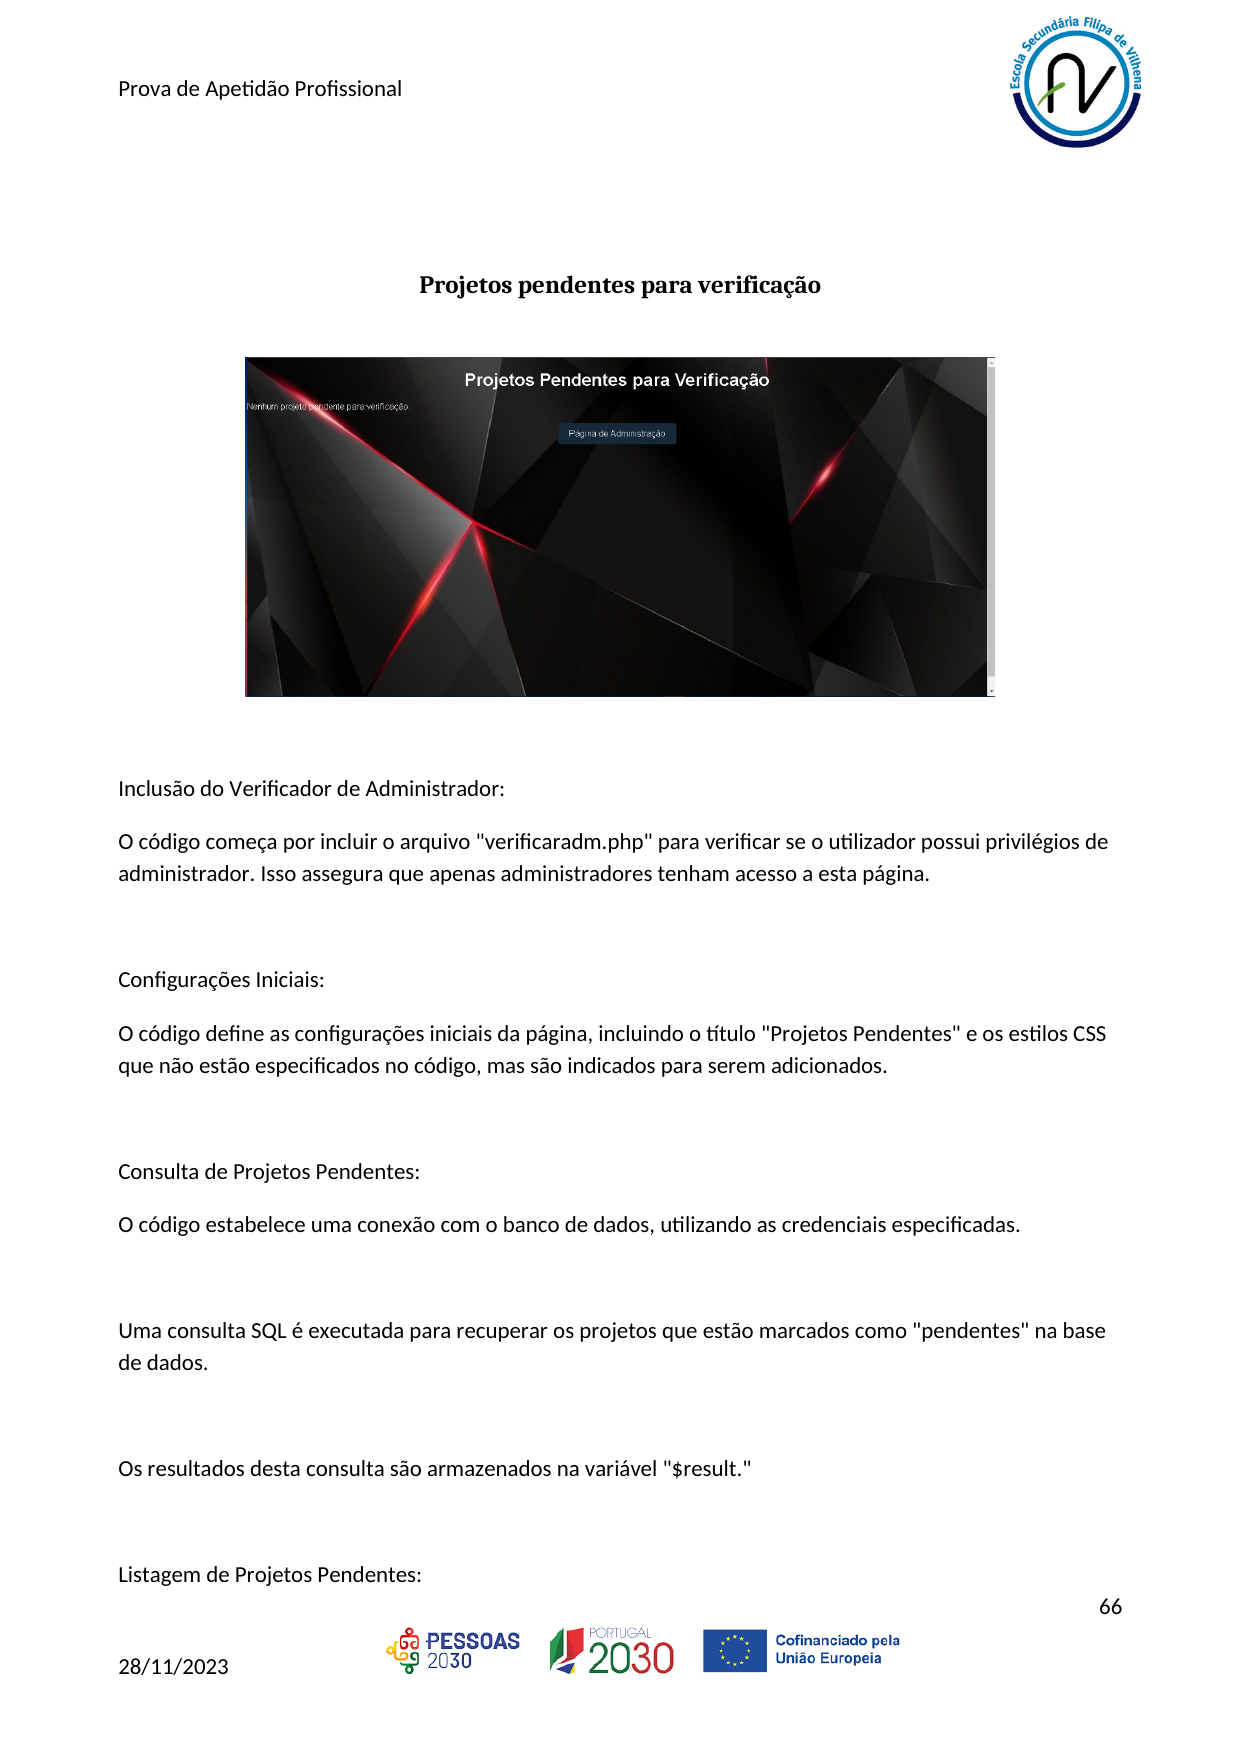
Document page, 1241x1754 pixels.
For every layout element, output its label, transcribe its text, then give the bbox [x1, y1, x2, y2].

picture [373, 1620, 914, 1675]
text Listagem de Projetos Pendentes: [118, 1560, 1122, 1588]
picture [1009, 15, 1142, 148]
text Os resultados desta consulta são armazenados na variável "$result." [118, 1454, 1122, 1482]
text Configurações Iniciais: [118, 966, 1122, 994]
text Inclusão do Verificador de Administrador: [118, 774, 1122, 802]
text O código define as configurações iniciais da página, incluindo o título "Projetos Pendentes" e os estilos CSS que não estão especificados no código, mas são indicados para serem adicionados. [118, 1019, 1122, 1079]
text Consulta de Projetos Pendentes: [118, 1157, 1122, 1185]
text O código estabelece uma conexão com o banco de dados, utilizando as credenciais especificadas. [118, 1210, 1122, 1238]
text Uma consulta SQL é executada para recuperar os projetos que estão marcados como "pendentes" na base de dados. [118, 1316, 1122, 1376]
text O código começa por incluir o arquivo "verificaradm.php" para verificar se o utilizador possui privilégios de administrador. Isso assegura que apenas administradores tenham acesso a esta página. [118, 827, 1122, 888]
subtitle Projetos pendentes para verificação [118, 271, 1122, 300]
picture [245, 357, 995, 697]
